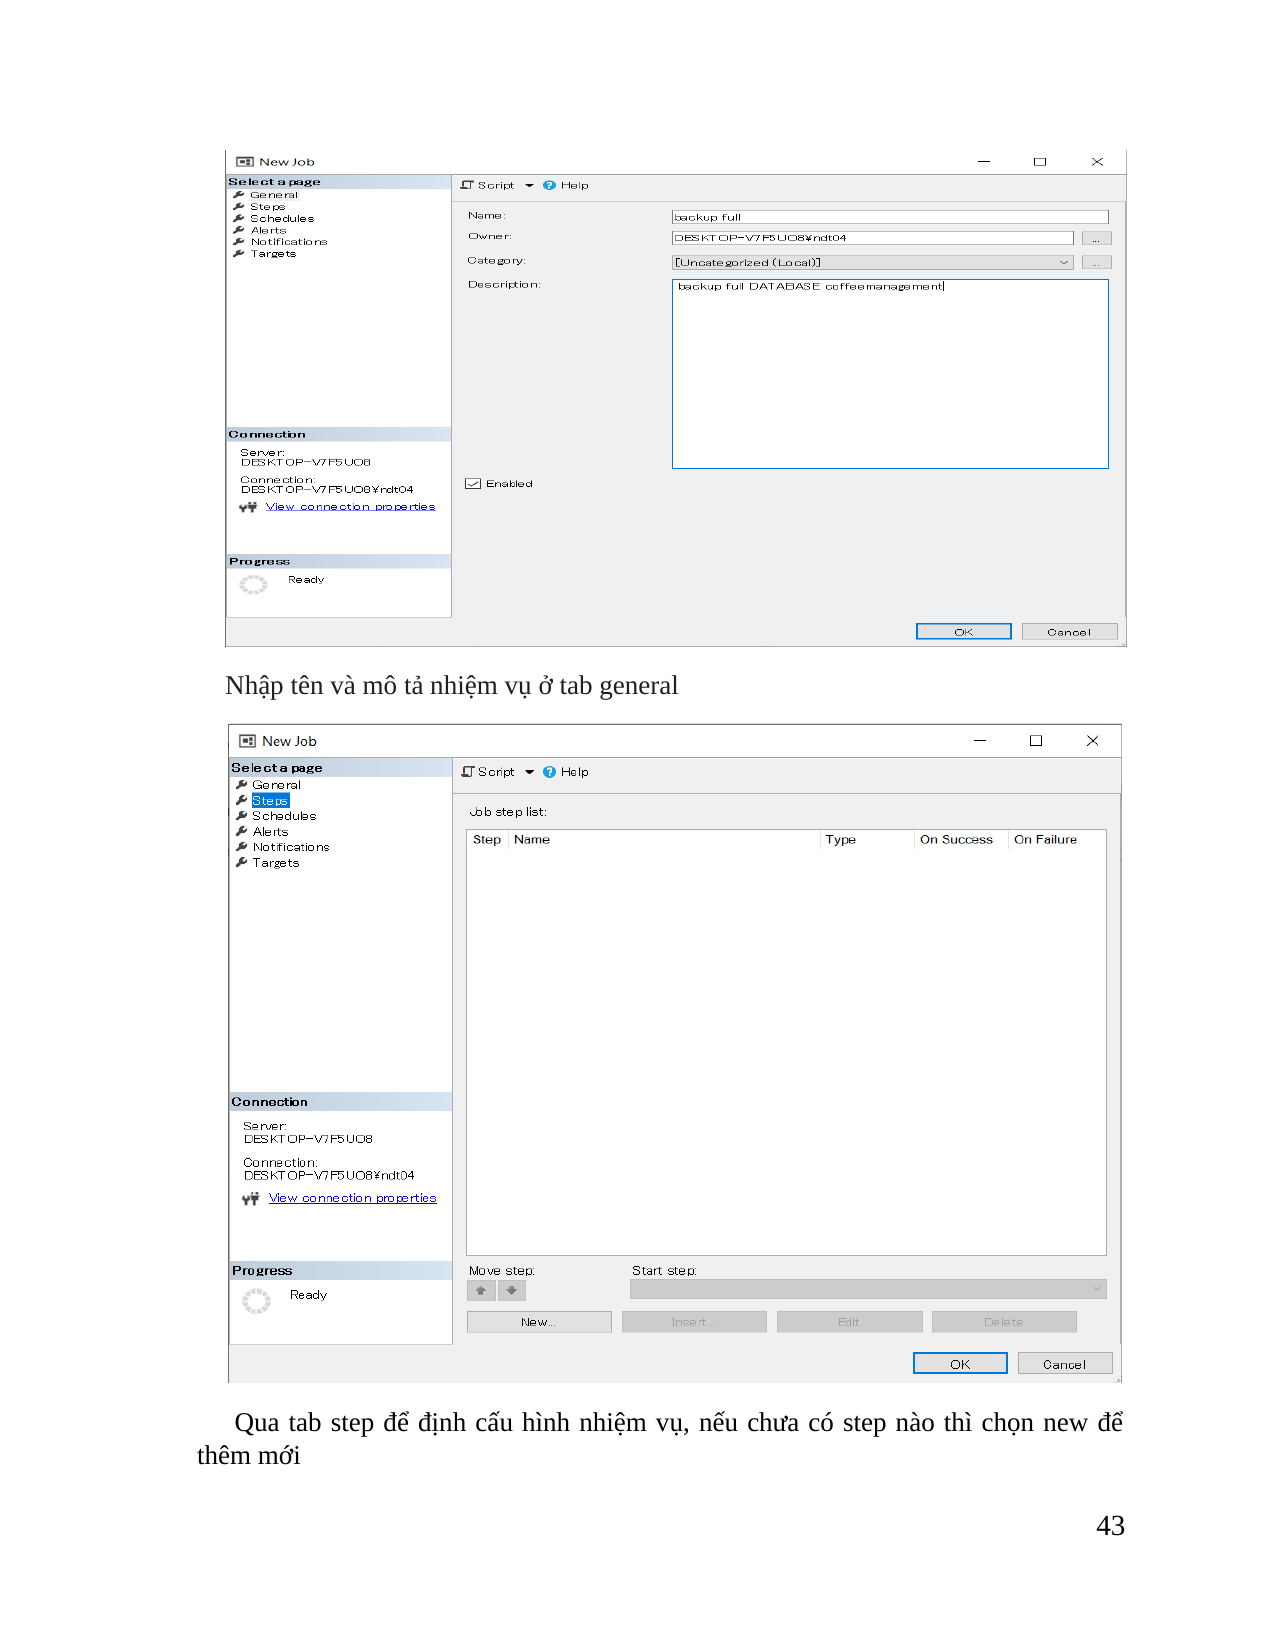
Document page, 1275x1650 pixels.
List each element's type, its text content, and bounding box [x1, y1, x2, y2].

text Nhập tên và mô tả nhiệm vụ ở tab general [225, 669, 1125, 701]
picture [228, 723, 1122, 1383]
list Qua tab step để định cấu hình nhiệm vụ, nếu chưa có step nào thì chọn new để thêm mới [197, 1406, 1125, 1470]
picture [225, 150, 1127, 647]
